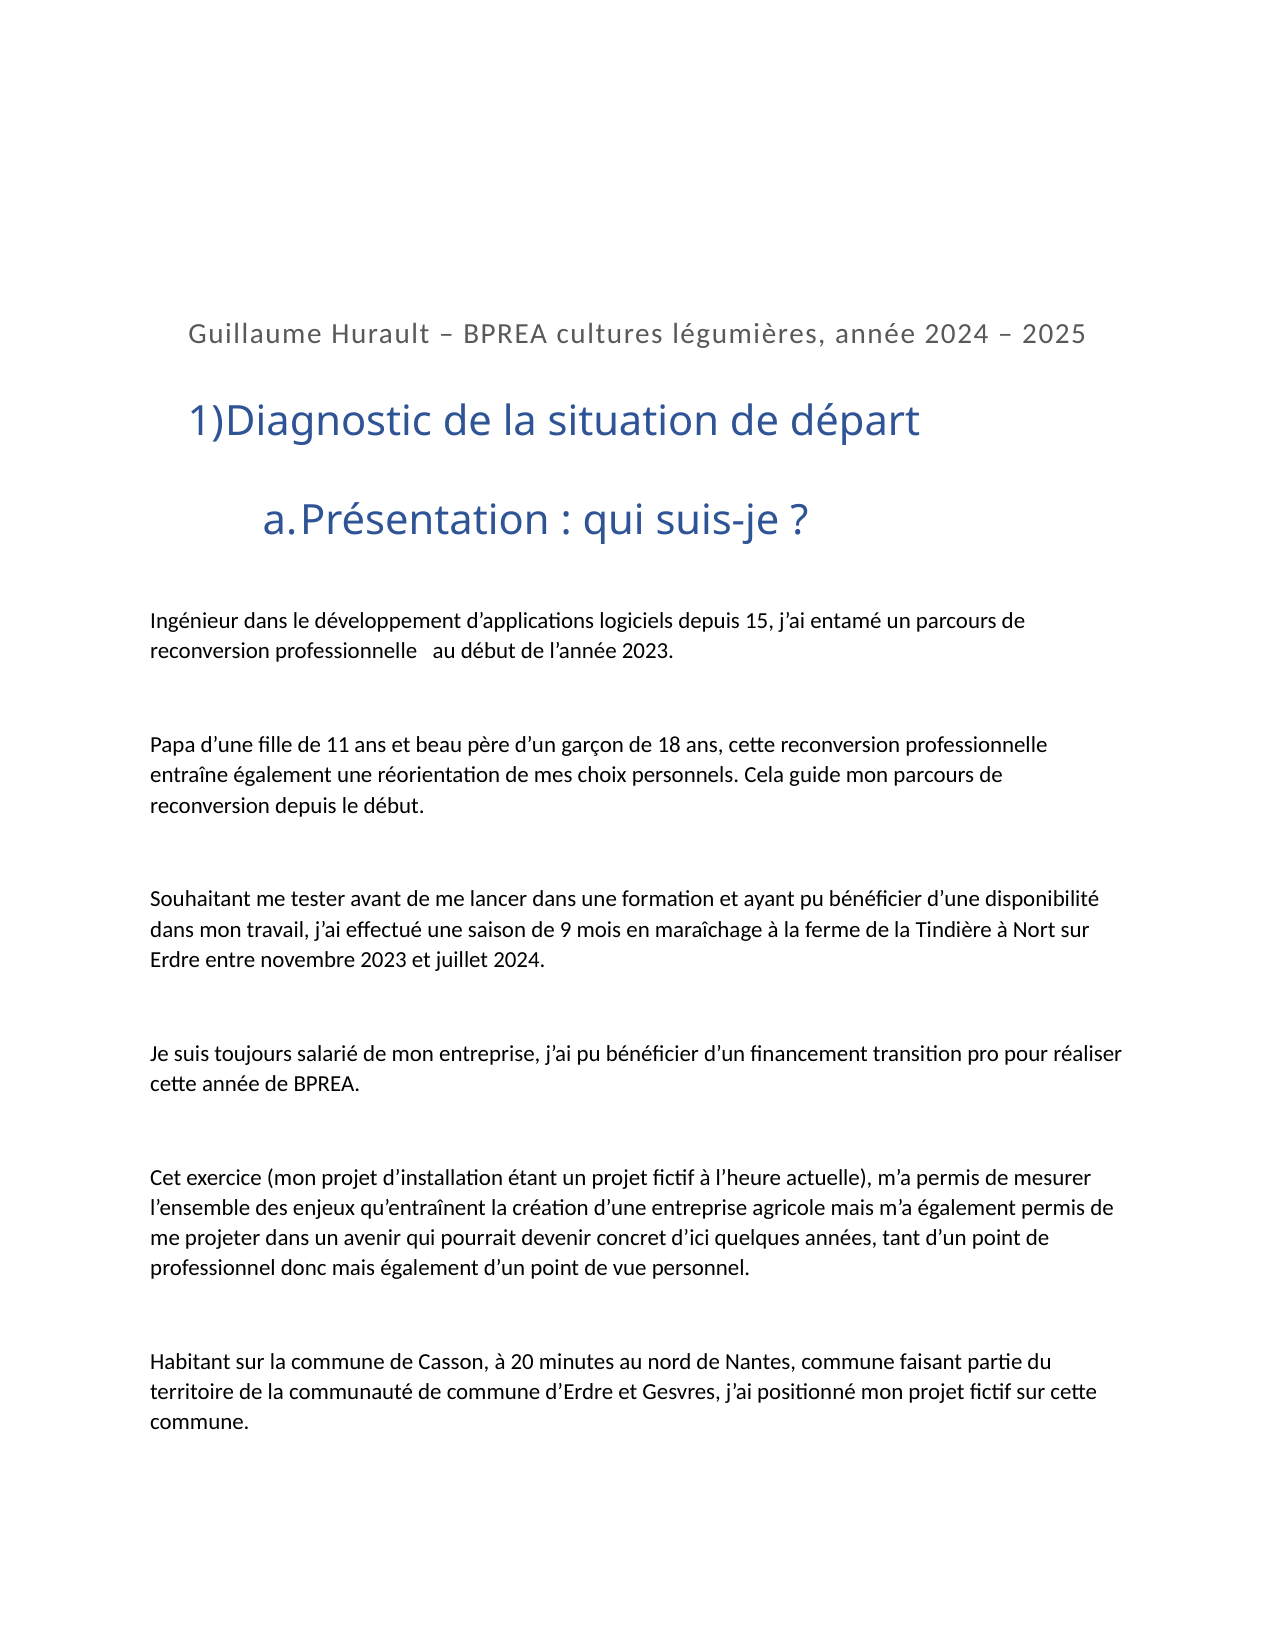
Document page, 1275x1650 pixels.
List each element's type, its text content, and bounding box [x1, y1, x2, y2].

text Cet exercice (mon projet d’installation étant un projet fictif à l’heure actuelle), m’a permis de mesurer l’ensemble des enjeux qu’entraînent la création d’une entreprise agricole mais m’a également permis de me projeter dans un avenir qui pourrait devenir concret d’ici quelques années, tant d’un point de professionnel donc mais également d’un point de vue personnel. [150, 1163, 1125, 1281]
text Papa d’une fille de 11 ans et beau père d’un garçon de 18 ans, cette reconversion professionnelle entraîne également une réorientation de mes choix personnels. Cela guide mon parcours de reconversion depuis le début. [150, 730, 1125, 819]
text Ingénieur dans le développement d’applications logiciels depuis 15, j’ai entamé un parcours de reconversion professionnelle au début de l’année 2023. [150, 606, 1125, 665]
text Souhaitant me tester avant de me lancer dans une formation et ayant pu bénéficier d’une disponibilité dans mon travail, j’ai effectué une saison de 9 mois en maraîchage à la ferme de la Tindière à Nort sur Erdre entre novembre 2023 et juillet 2024. [150, 884, 1125, 973]
text Je suis toujours salarié de mon entreprise, j’ai pu bénéficier d’un financement transition pro pour réaliser cette année de BPREA. [150, 1039, 1125, 1097]
subtitle Diagnostic de la situation de départ [187, 391, 1125, 448]
subtitle Guillaume Hurault – BPREA cultures légumières, année 2024 – 2025 [150, 315, 1125, 351]
subtitle Présentation : qui suis-je ? [262, 490, 1125, 547]
text Habitant sur la commune de Casson, à 20 minutes au nord de Nantes, commune faisant partie du territoire de la communauté de commune d’Erdre et Gesvres, j’ai positionné mon projet fictif sur cette commune. [150, 1347, 1125, 1436]
